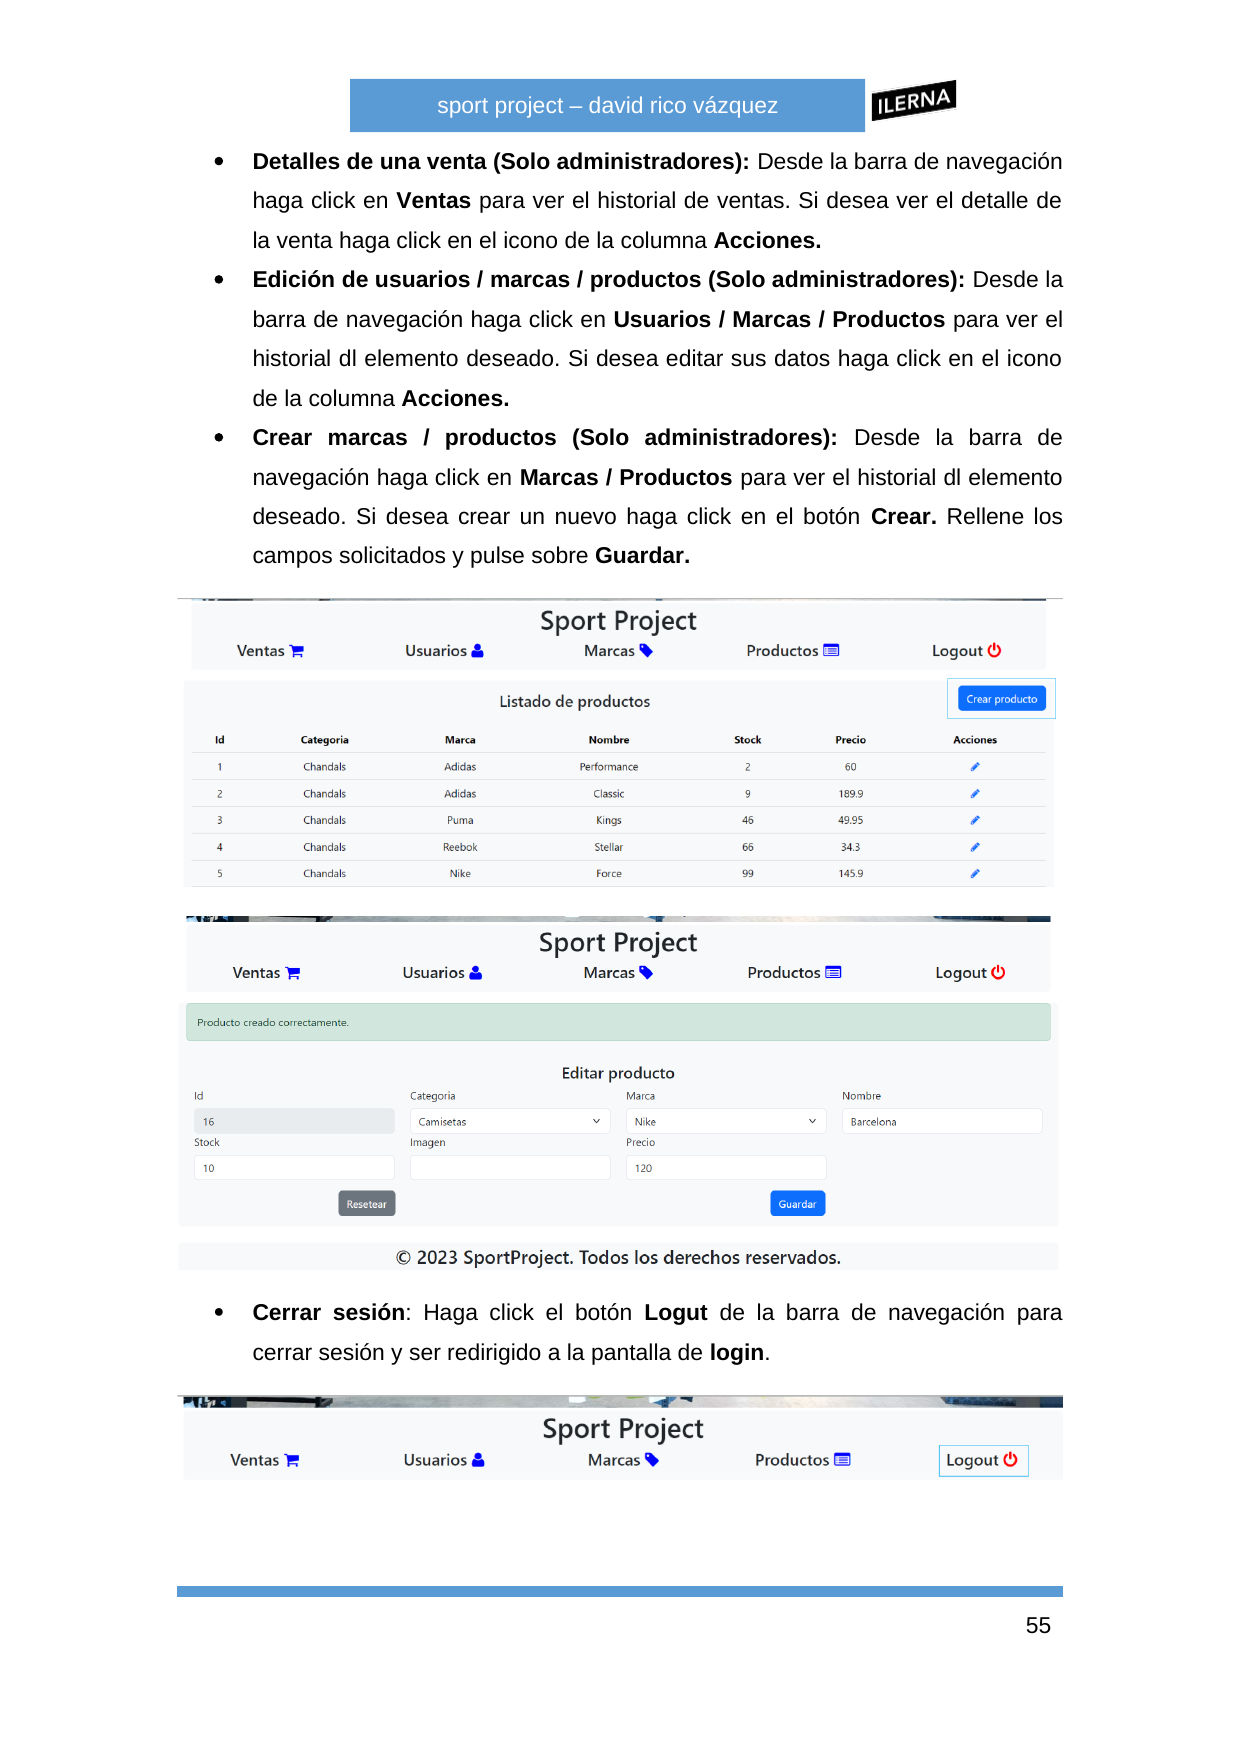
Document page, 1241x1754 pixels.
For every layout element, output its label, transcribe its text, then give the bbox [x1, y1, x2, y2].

picture [870, 78, 958, 123]
list Crear marcas / productos (Solo administradores): Desde la barra de navegación haga click en Marcas / Productos para ver el historial dl elemento deseado. Si desea crear un nuevo haga click en el botón Crear. Rellene los campos solicitados y pulse sobre Guardar. [215, 424, 1063, 569]
picture [177, 916, 1063, 1270]
picture [177, 598, 1063, 887]
list Detalles de una venta (Solo administradores): Desde la barra de navegación haga click en Ventas para ver el historial de ventas. Si desea ver el detalle de la venta haga click en el icono de la columna Acciones. [215, 148, 1063, 253]
picture [177, 1395, 1063, 1483]
list Edición de usuarios / marcas / productos (Solo administradores): Desde la barra de navegación haga click en Usuarios / Marcas / Productos para ver el historial dl elemento deseado. Si desea editar sus datos haga click en el icono de la columna Acciones. [215, 266, 1063, 411]
list Cerrar sesión: Haga click el botón Logut de la barra de navegación para cerrar sesión y ser redirigido a la pantalla de login. [215, 1299, 1063, 1365]
